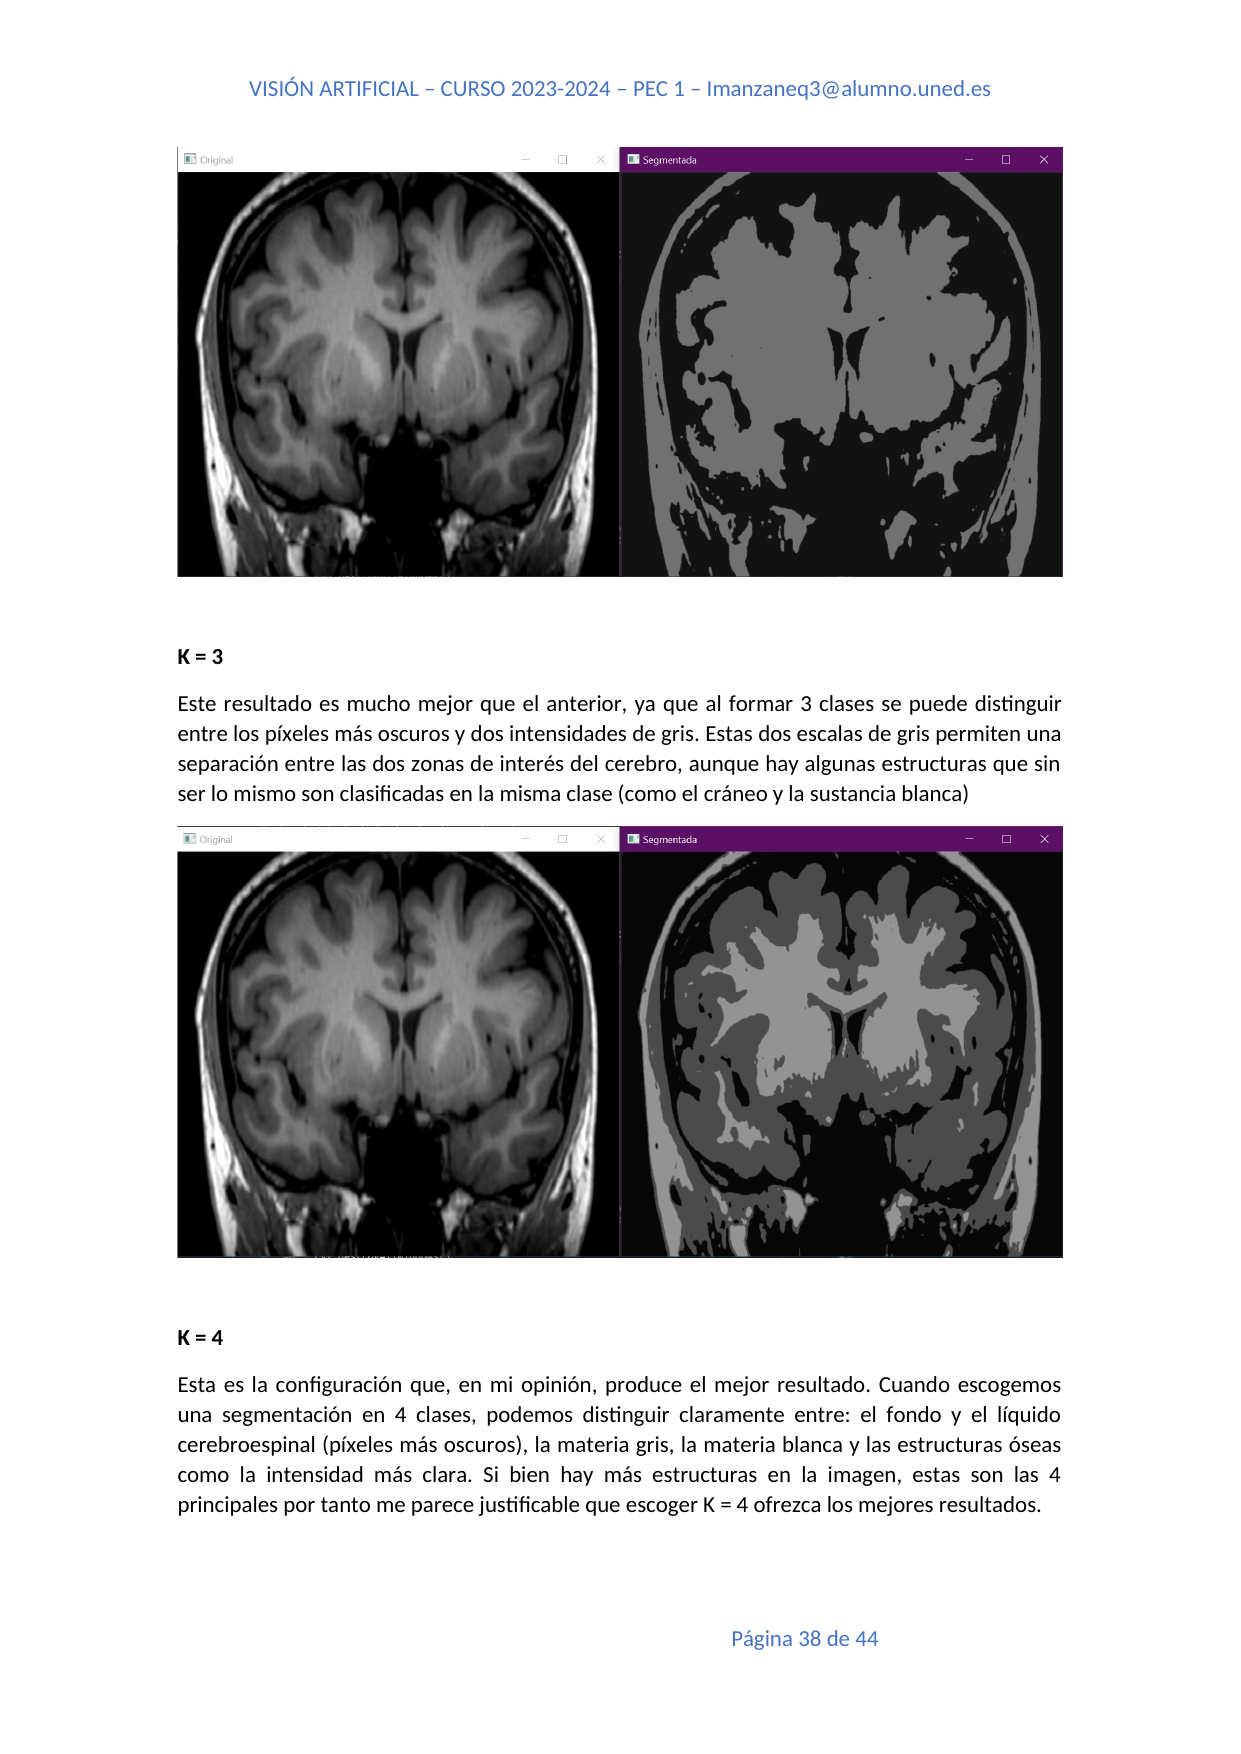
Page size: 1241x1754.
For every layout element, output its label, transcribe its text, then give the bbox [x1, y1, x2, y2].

text Este resultado es mucho mejor que el anterior, ya que al formar 3 clases se puede distinguir entre los píxeles más oscuros y dos intensidades de gris. Estas dos escalas de gris permiten una separación entre las dos zonas de interés del cerebro, aunque hay algunas estructuras que sin ser lo mismo son clasificadas en la misma clase (como el cráneo y la sustancia blanca) [177, 689, 1063, 807]
picture [177, 147, 1063, 577]
picture [177, 826, 1063, 1258]
text K = 4 [177, 1323, 1063, 1351]
text K = 3 [177, 642, 1063, 670]
text Esta es la configuración que, en mi opinión, produce el mejor resultado. Cuando escogemos una segmentación en 4 clases, podemos distinguir claramente entre: el fondo y el líquido cerebroespinal (píxeles más oscuros), la materia gris, la materia blanca y las estructuras óseas como la intensidad más clara. Si bien hay más estructuras en la imagen, estas son las 4 principales por tanto me parece justificable que escoger K = 4 ofrezca los mejores resultados. [177, 1370, 1063, 1519]
